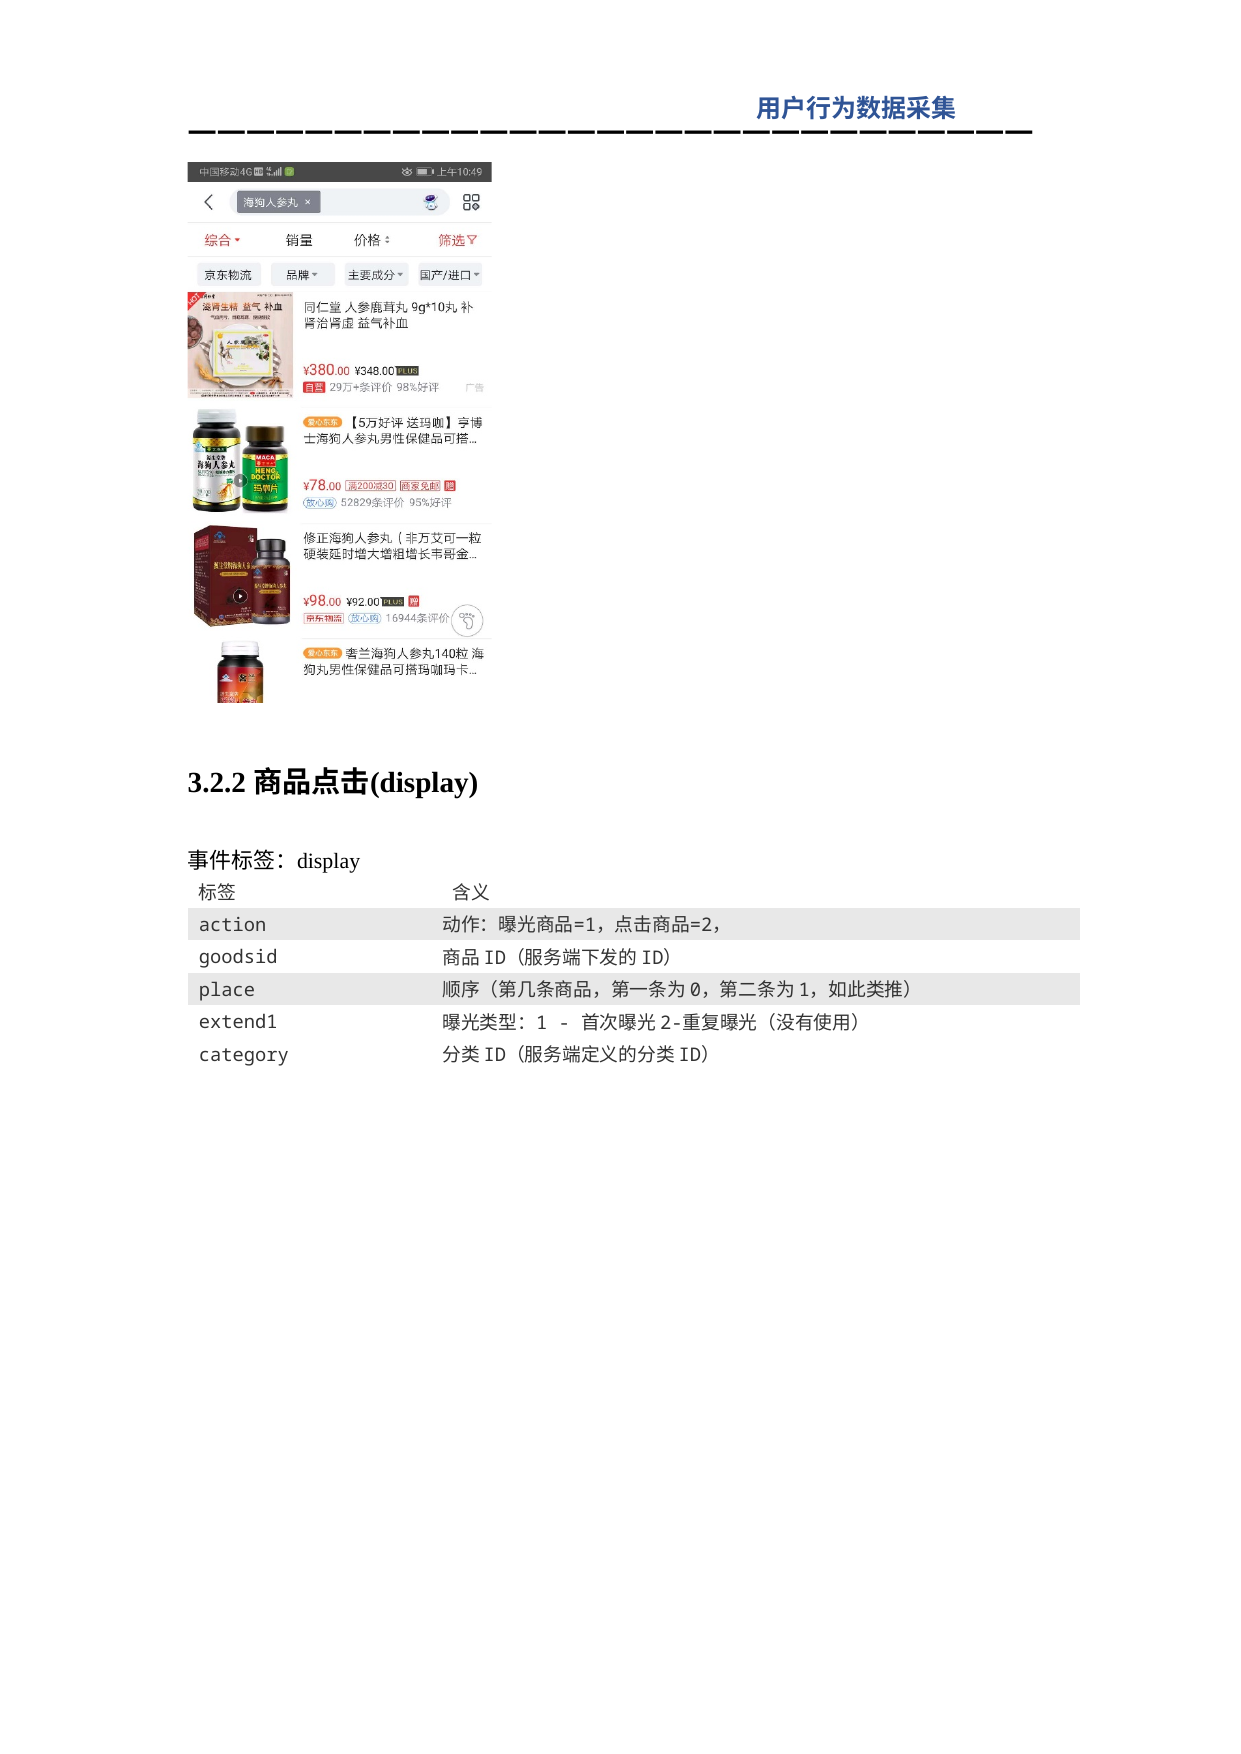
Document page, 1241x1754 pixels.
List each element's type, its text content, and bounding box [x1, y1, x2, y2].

table_header 标签 [188, 875, 441, 907]
table_header 含义 [441, 875, 1080, 907]
text 事件标签：display [187, 842, 1053, 875]
subtitle 3.2.2 商品点击(display) [187, 747, 1053, 812]
table_cell 动作：曝光商品=1，点击商品=2， [431, 908, 1080, 940]
table_cell goodsid [188, 940, 431, 972]
table_cell 顺序（第几条商品，第一条为0，第二条为1，如此类推） [431, 973, 1080, 1005]
table_cell 分类ID（服务端定义的分类ID） [431, 1038, 1080, 1070]
table_cell 商品ID（服务端下发的ID） [431, 940, 1080, 972]
picture [187, 162, 492, 703]
table_cell category [188, 1038, 431, 1070]
table_cell 曝光类型：1 - 首次曝光 2-重复曝光（没有使用） [431, 1005, 1080, 1037]
table_cell extend1 [188, 1005, 431, 1037]
table_cell action [188, 908, 431, 940]
table_cell place [188, 973, 431, 1005]
